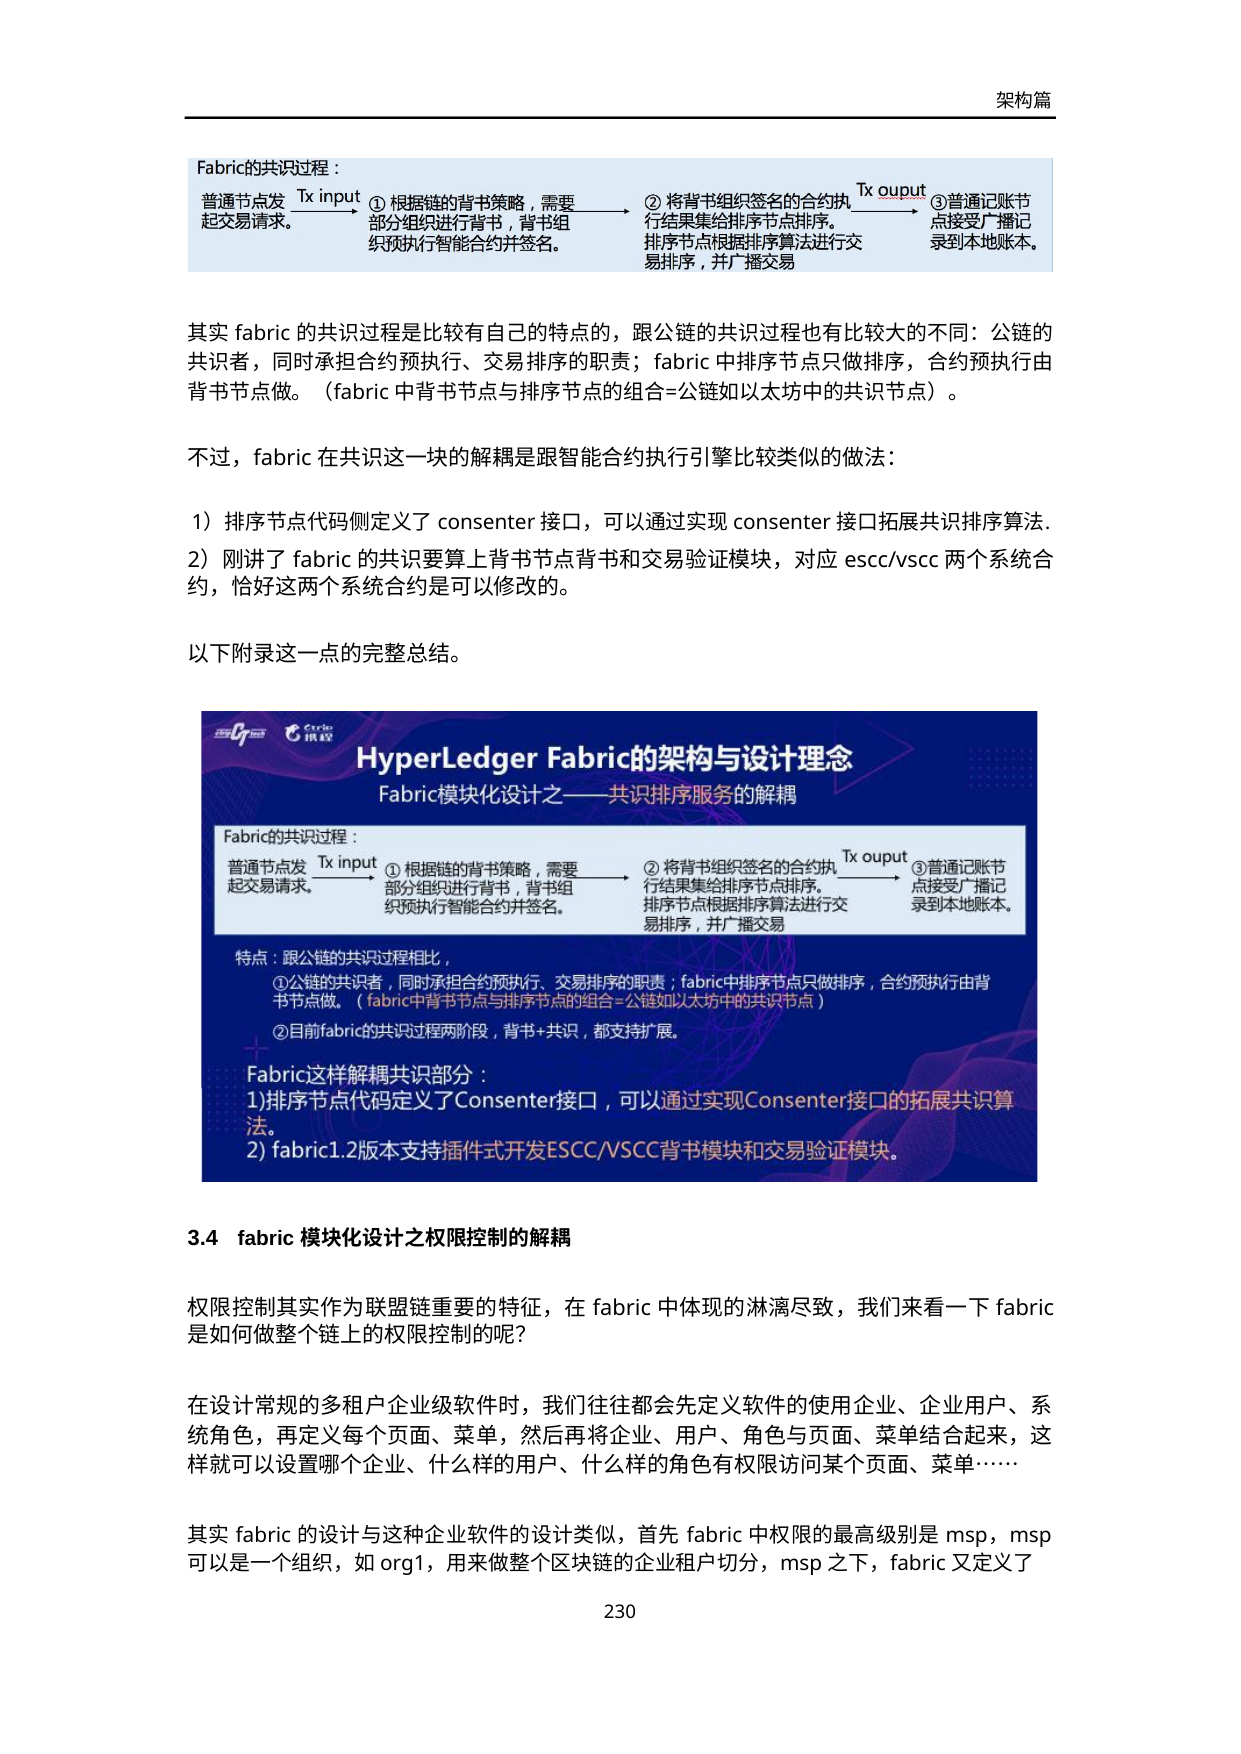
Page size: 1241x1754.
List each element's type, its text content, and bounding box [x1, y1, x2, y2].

text 以下附录这一点的完整总结。 [187, 643, 1090, 666]
text 其实 fabric 的共识过程是比较有自己的特点的，跟公链的共识过程也有比较大的不同：公链的共识者，同时承担合约预执行、交易排序的职责；fabric 中排序节点只做排序，合约预执行由背书节点做。（fabric 中背书节点与排序节点的组合=公链如以太坊中的共识节点）。 [187, 317, 1054, 405]
text 不过，fabric 在共识这一块的解耦是跟智能合约执行引擎比较类似的做法： [187, 447, 1090, 470]
text 架构篇 [996, 92, 1089, 111]
text 1）排序节点代码侧定义了 consenter 接口，可以通过实现 consenter 接口拓展共识排序算法. [150, 512, 1092, 534]
text 其实 fabric 的设计与这种企业软件的设计类似，首先 fabric 中权限的最高级别是 msp，msp可以是一个组织，如 org1，用来做整个区块链的企业租户切分，msp 之下，fabric 又定义了 [187, 1521, 1052, 1576]
picture [201, 711, 1038, 1182]
picture [187, 158, 1053, 272]
text 权限控制其实作为联盟链重要的特征，在 fabric 中体现的淋漓尽致，我们来看一下 fabric 是如何做整个链上的权限控制的呢？ [187, 1293, 1054, 1348]
text 230 [150, 1603, 1089, 1623]
text 在设计常规的多租户企业级软件时，我们往往都会先定义软件的使用企业、企业用户、系统角色，再定义每个页面、菜单，然后再将企业、用户、角色与页面、菜单结合起来，这样就可以设置哪个企业、什么样的用户、什么样的角色有权限访问某个页面、菜单…… [187, 1391, 1054, 1478]
text 3.4 fabric 模块化设计之权限控制的解耦 [187, 1225, 1090, 1251]
text 2）刚讲了 fabric 的共识要算上背书节点背书和交易验证模块，对应 escc/vscc 两个系统合约，恰好这两个系统合约是可以修改的。 [187, 545, 1054, 600]
